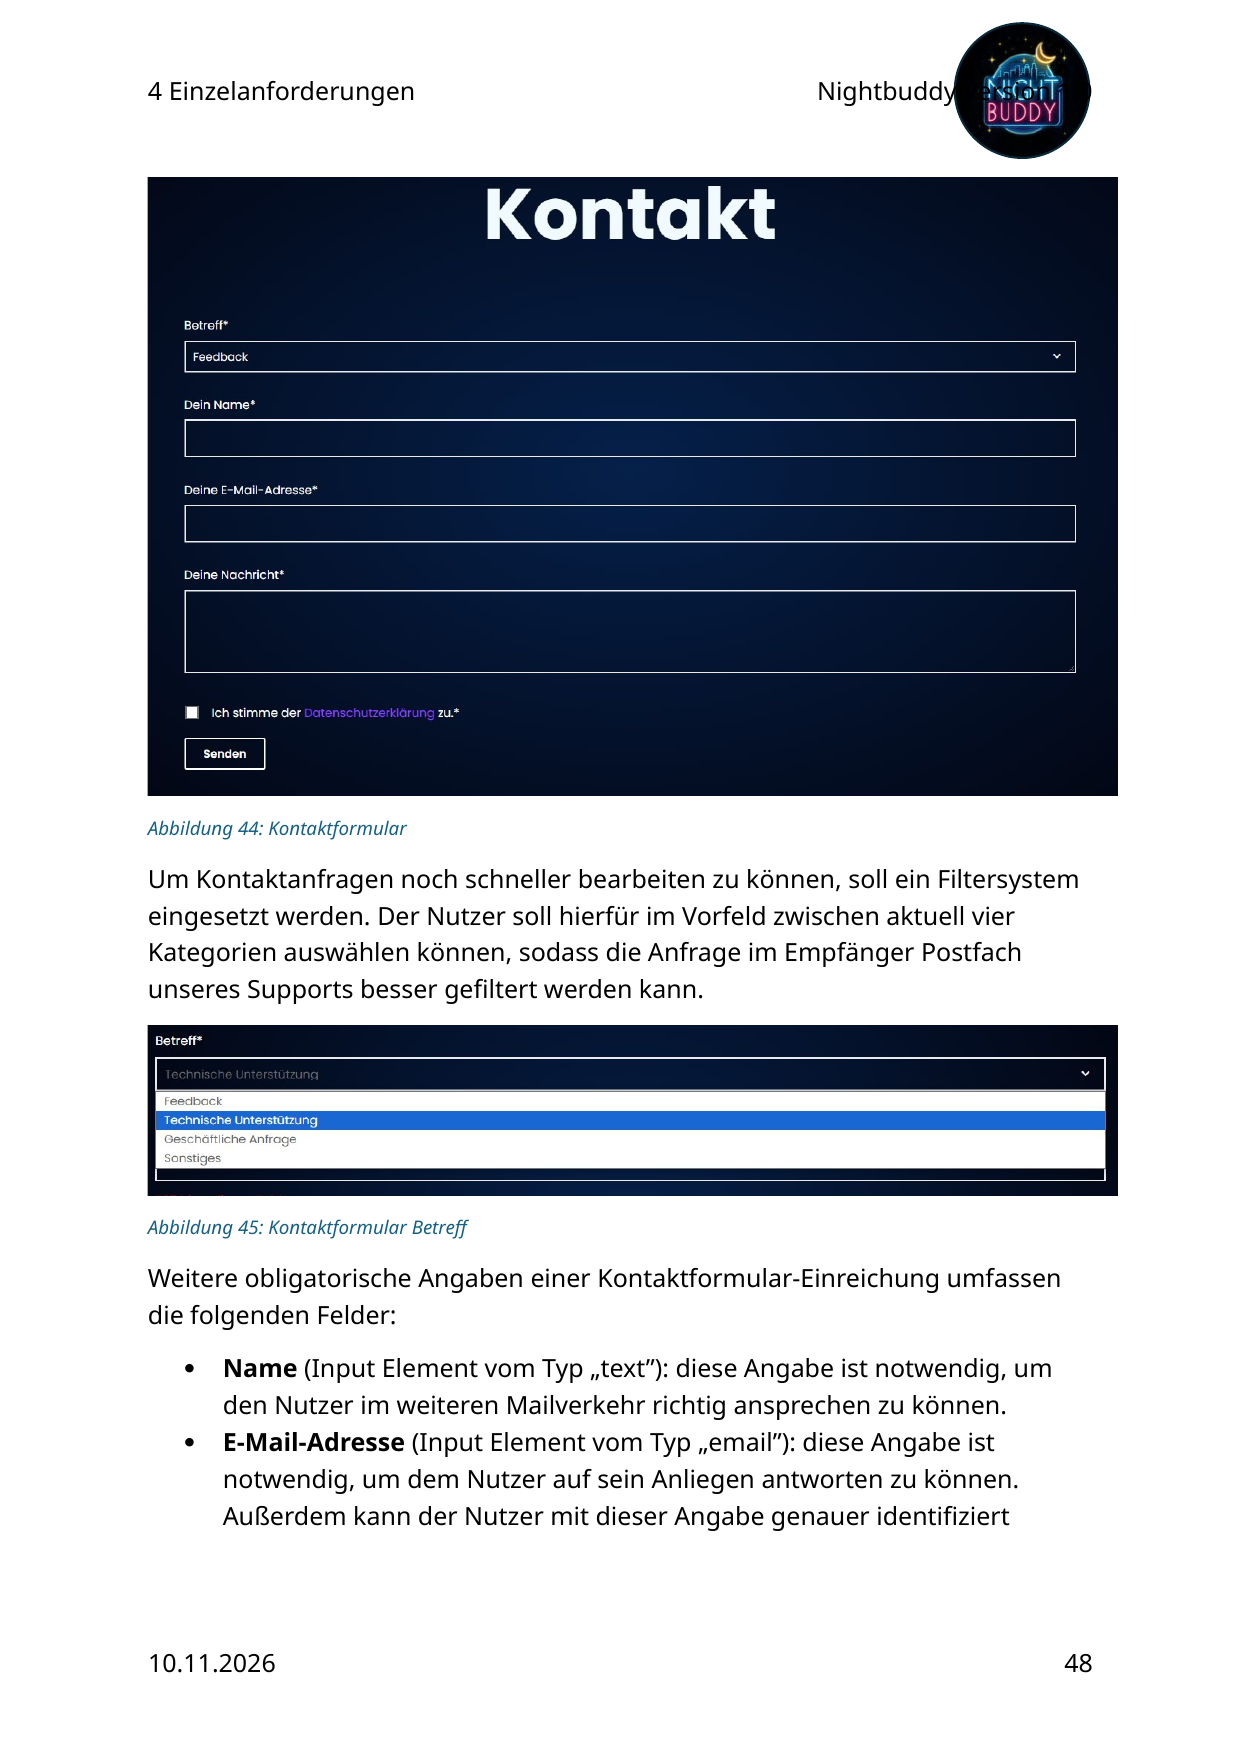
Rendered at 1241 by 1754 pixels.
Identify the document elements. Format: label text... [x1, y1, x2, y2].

list Name (Input Element vom Typ „text”): diese Angabe ist notwendig, um den Nutzer im weiteren Mailverkehr richtig ansprechen zu können. [185, 1351, 1092, 1422]
text Abbildung 45: Kontaktformular Betreff [148, 1214, 1092, 1240]
picture [147, 177, 1118, 796]
text Weitere obligatorische Angaben einer Kontaktformular-Einreichung umfassen die folgenden Felder: [148, 1261, 1092, 1332]
text Abbildung 44: Kontaktformular [148, 815, 1092, 841]
picture [956, 25, 1087, 156]
picture [1081, 84, 1088, 98]
text Um Kontaktanfragen noch schneller bearbeiten zu können, soll ein Filtersystem eingesetzt werden. Der Nutzer soll hierfür im Vorfeld zwischen aktuell vier Kategorien auswählen können, sodass die Anfrage im Empfänger Postfach unseres Supports besser gefiltert werden kann. [148, 862, 1092, 1006]
picture [147, 1025, 1118, 1196]
